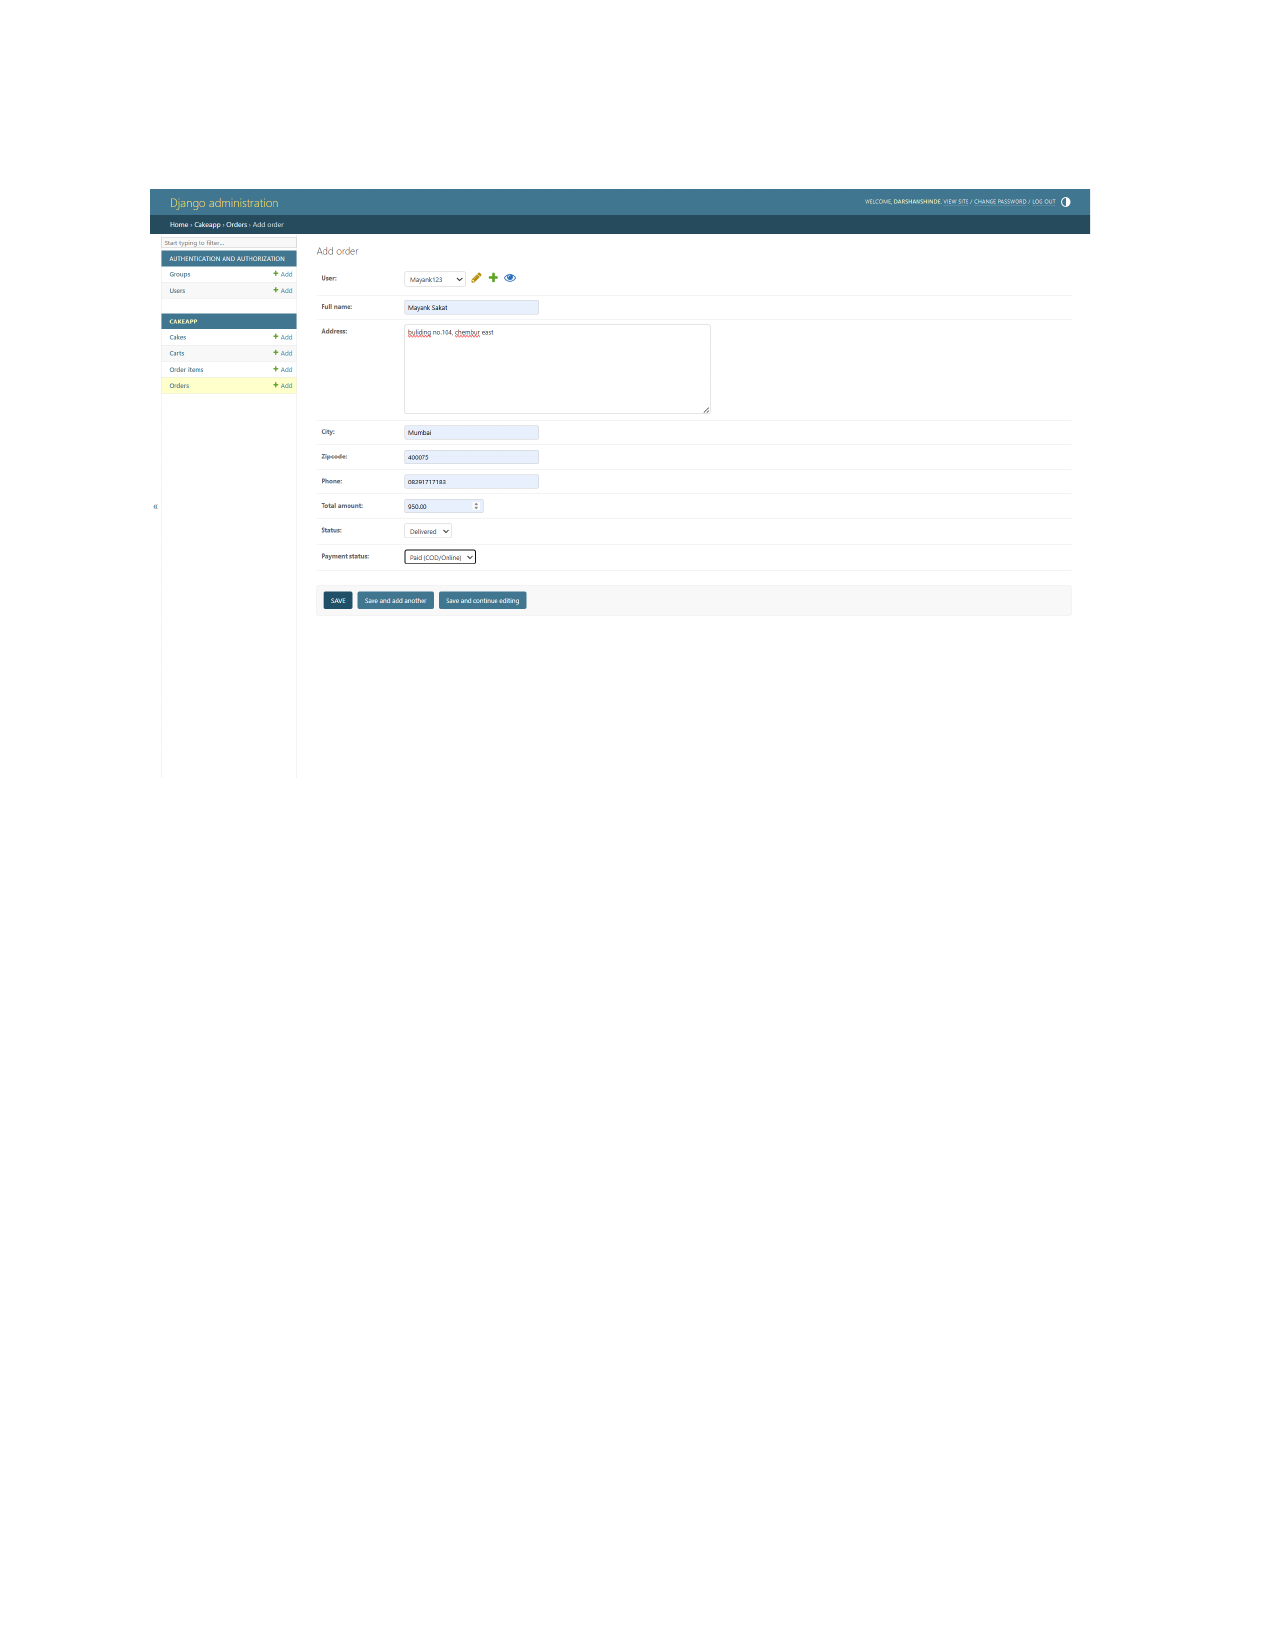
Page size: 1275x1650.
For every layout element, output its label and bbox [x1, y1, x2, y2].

picture [150, 189, 1091, 778]
